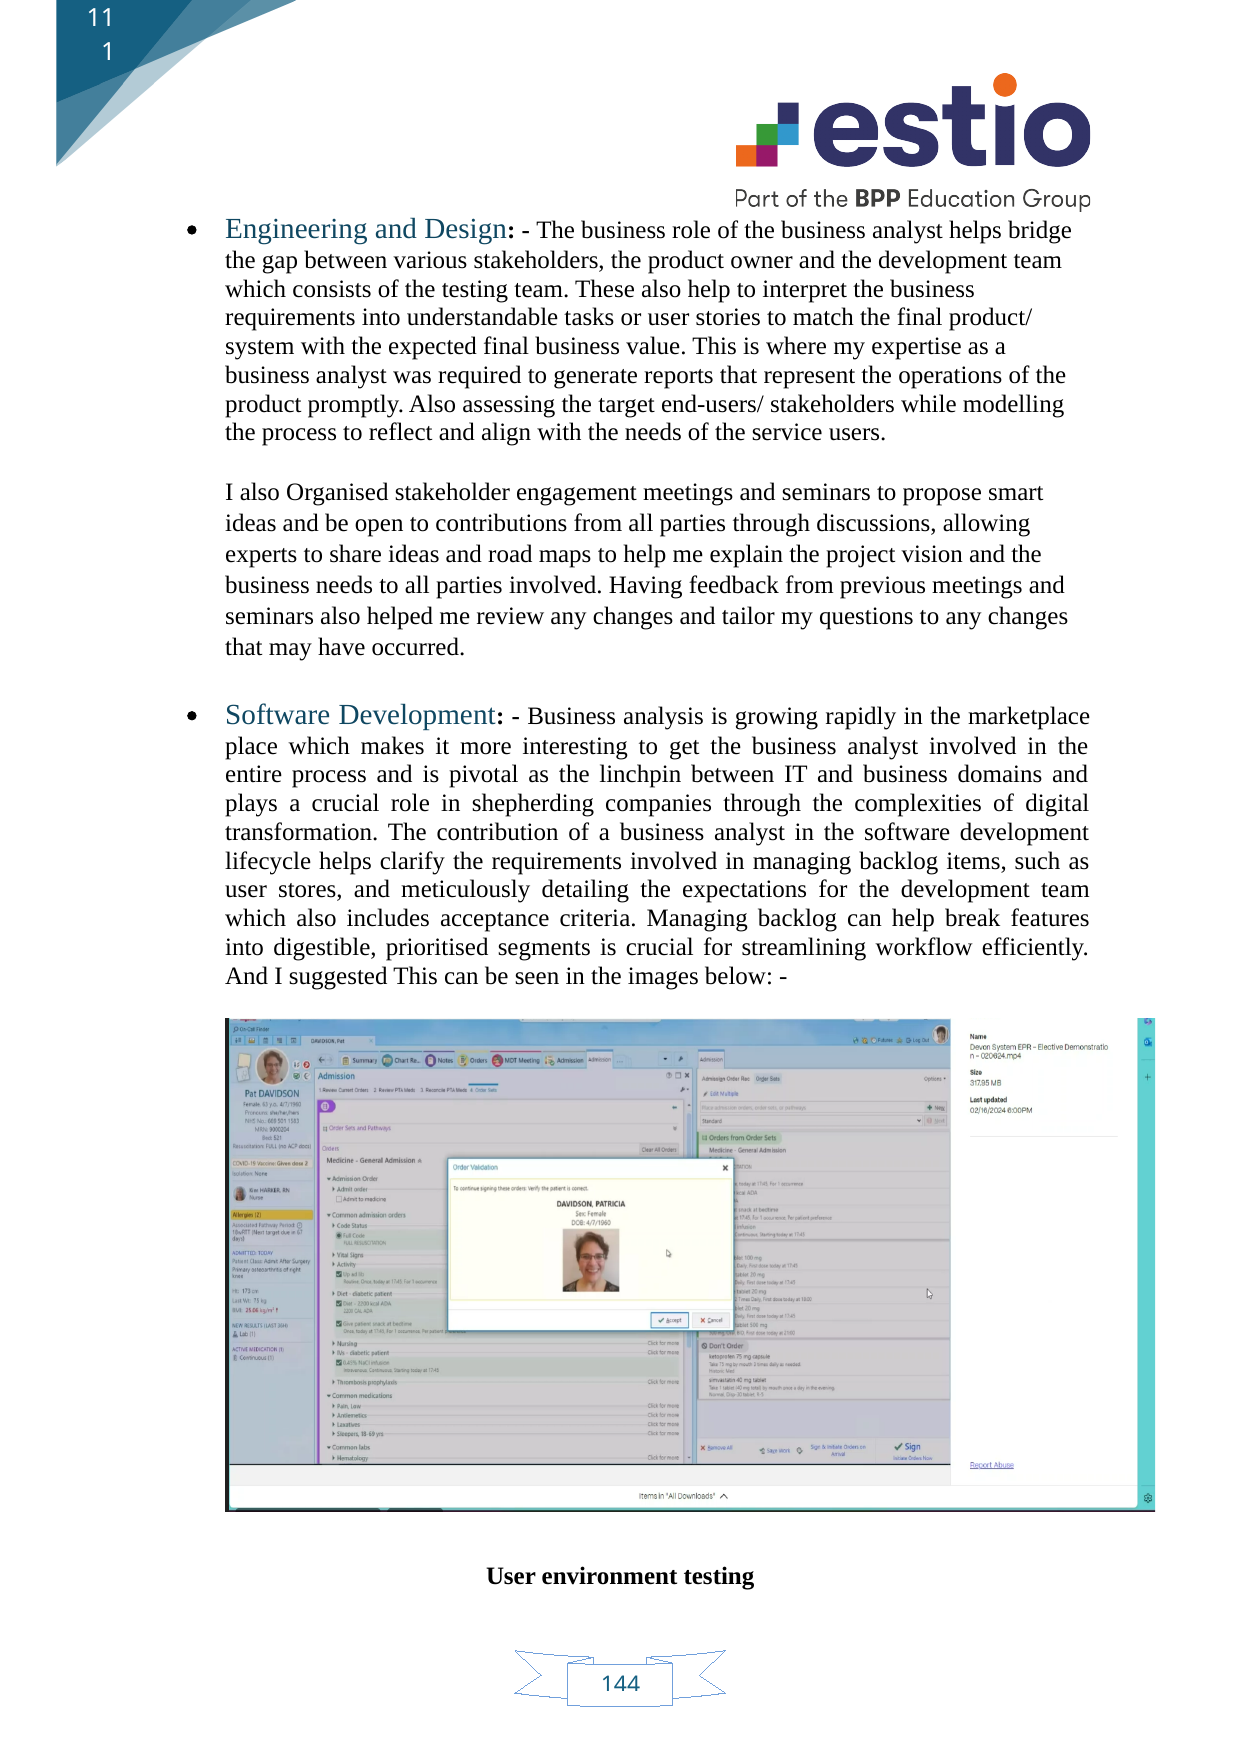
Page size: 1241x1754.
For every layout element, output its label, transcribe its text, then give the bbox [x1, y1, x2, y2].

list I also Organised stakeholder engagement meetings and seminars to propose smart ideas and be open to contributions from all parties through discussions, allowing experts to share ideas and road maps to help me explain the project vision and the business needs to all parties involved. Having feedback from previous meetings and seminars also helped me review any changes and tailor my questions to any changes that may have occurred. [225, 477, 1090, 661]
picture [225, 1018, 1155, 1512]
picture [56, 0, 298, 168]
list Software Development: - Business analysis is growing rapidly in the marketplace place which makes it more interesting to get the business analyst involved in the entire process and is pivotal as the linchpin between IT and business domains and plays a crucial role in shepherding companies through the complexities of digital transformation. The contribution of a business analyst in the software development lifecycle helps clarify the requirements involved in managing backlog items, such as user stores, and meticulously detailing the expectations for the development team which also includes acceptance criteria. Managing backlog can help break features into digestible, prioritised segments is crucial for streamlining workflow efficiently. And I suggested This can be seen in the images below: - [187, 697, 1090, 989]
list Engineering and Design: - The business role of the business analyst helps bridge the gap between various stakeholders, the product owner and the development team which consists of the testing team. These also help to interpret the business requirements into understandable tasks or user stories to match the final product/ system with the expected final business value. This is where my expertise as a business analyst was required to generate reports that represent the operations of the product promptly. Also assessing the target end-users/ stakeholders while modelling the process to reflect and align with the needs of the service users. [187, 211, 1090, 446]
picture [736, 73, 1091, 212]
text User environment testing [150, 1561, 1090, 1590]
